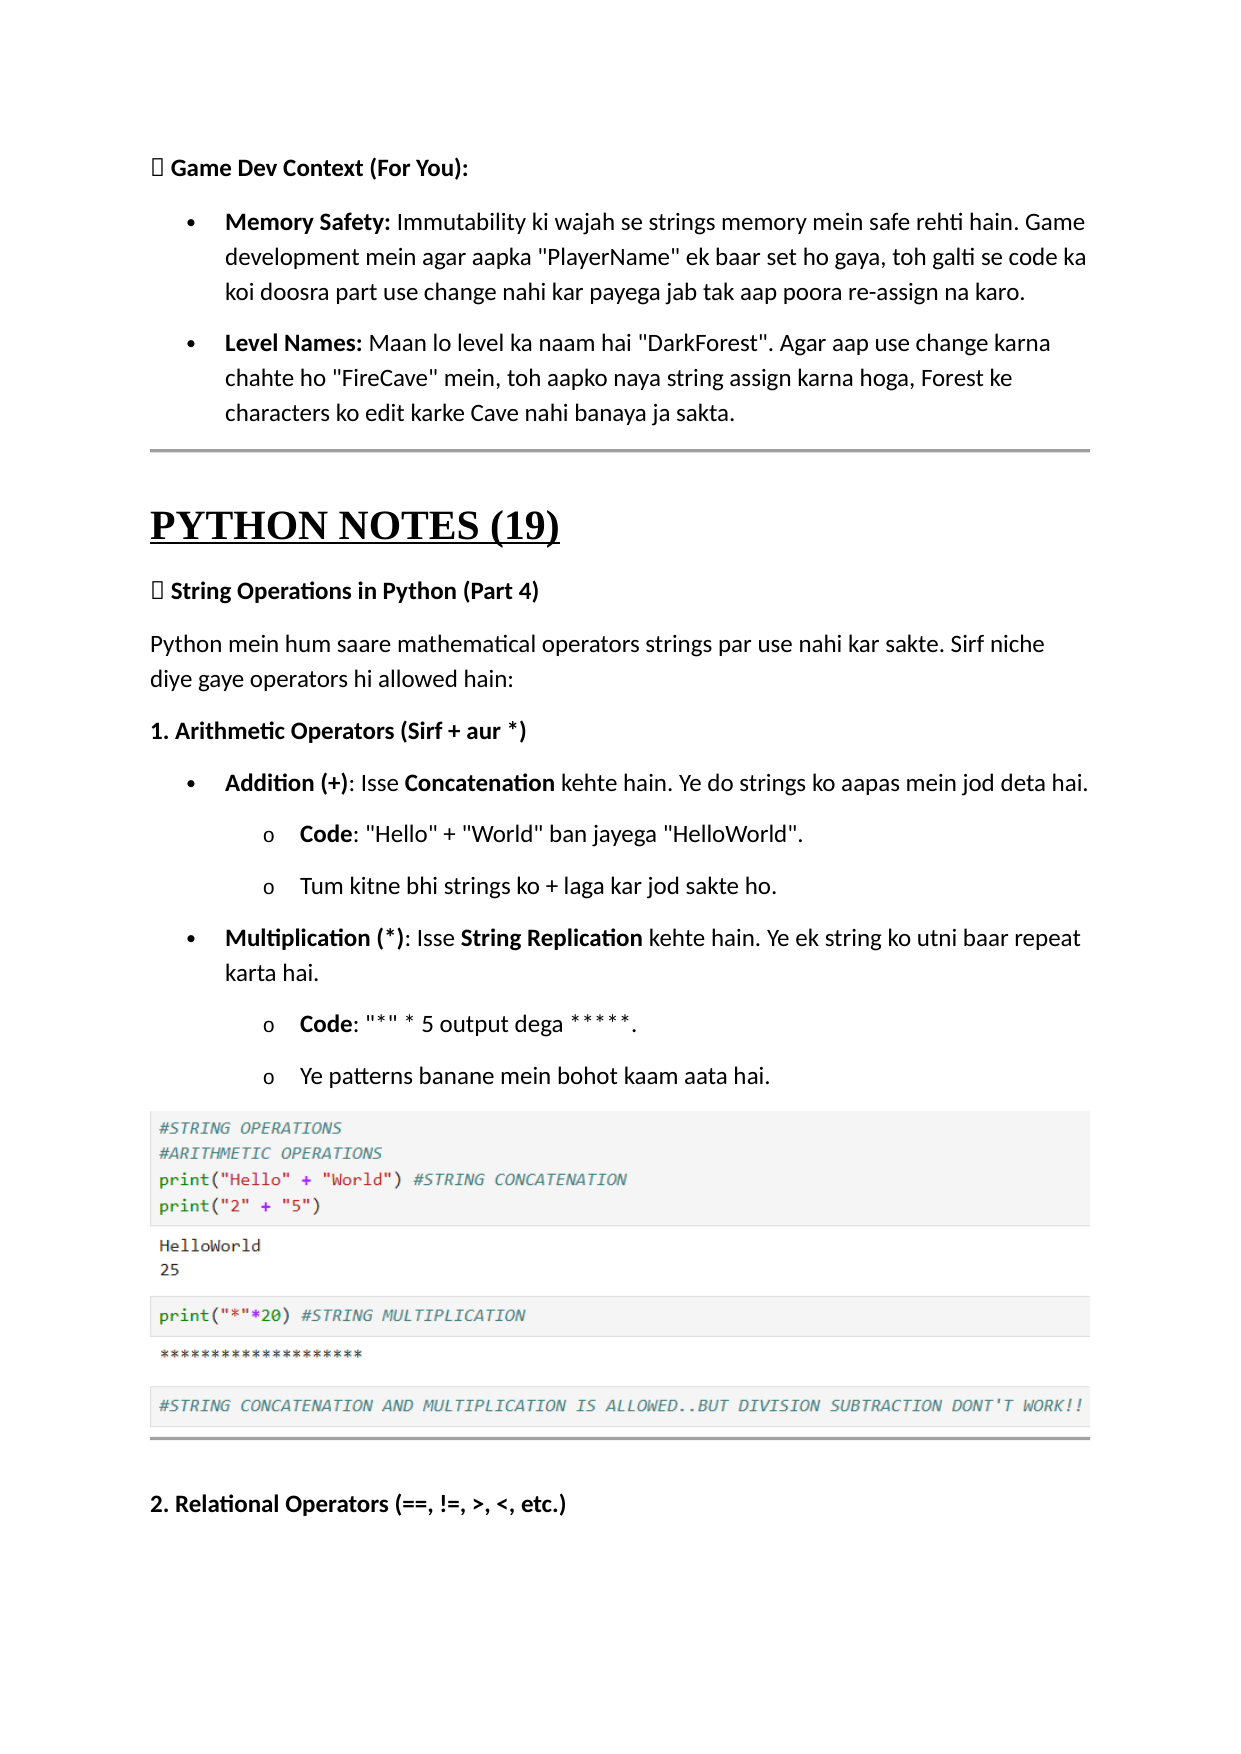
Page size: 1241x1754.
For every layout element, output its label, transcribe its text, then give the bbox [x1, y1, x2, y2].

list Level Names: Maan lo level ka naam hai "DarkForest". Agar aap use change karna chahte ho "FireCave" mein, toh aapko naya string assign karna hoga, Forest ke characters ko edit karke Cave nahi banaya ja sakta. [187, 327, 1090, 428]
list Addition (+): Isse Concatenation kehte hain. Ye do strings ko aapas mein jod deta hai. [187, 767, 1090, 797]
list Multiplication (*): Isse String Replication kehte hain. Ye ek string ko utni baar repeat karta hai. [187, 922, 1090, 987]
text 🧵 String Operations in Python (Part 4) [150, 573, 1090, 607]
text PYTHON NOTES (19) [150, 501, 1090, 549]
list Tum kitne bhi strings ko + laga kar jod sakte ho. [262, 870, 1090, 901]
text Python mein hum saare mathematical operators strings par use nahi kar sakte. Sirf niche diye gaye operators hi allowed hain: [150, 628, 1090, 694]
list Code: "Hello" + "World" ban jayega "HelloWorld". [262, 818, 1090, 849]
text 💡 Game Dev Context (For You): [150, 150, 1090, 184]
picture [150, 1111, 1091, 1433]
text 1. Arithmetic Operators (Sirf + aur *) [150, 715, 1090, 746]
list Memory Safety: Immutability ki wajah se strings memory mein safe rehti hain. Game development mein agar aapka "PlayerName" ek baar set ho gaya, toh galti se code ka koi doosra part use change nahi kar payega jab tak aap poora re-assign na karo. [187, 206, 1090, 306]
list Ye patterns banane mein bohot kaam aata hai. [262, 1060, 1090, 1091]
list Code: "*" * 5 output dega *****. [262, 1008, 1090, 1039]
text 2. Relational Operators (==, !=, >, <, etc.) [150, 1488, 1090, 1519]
